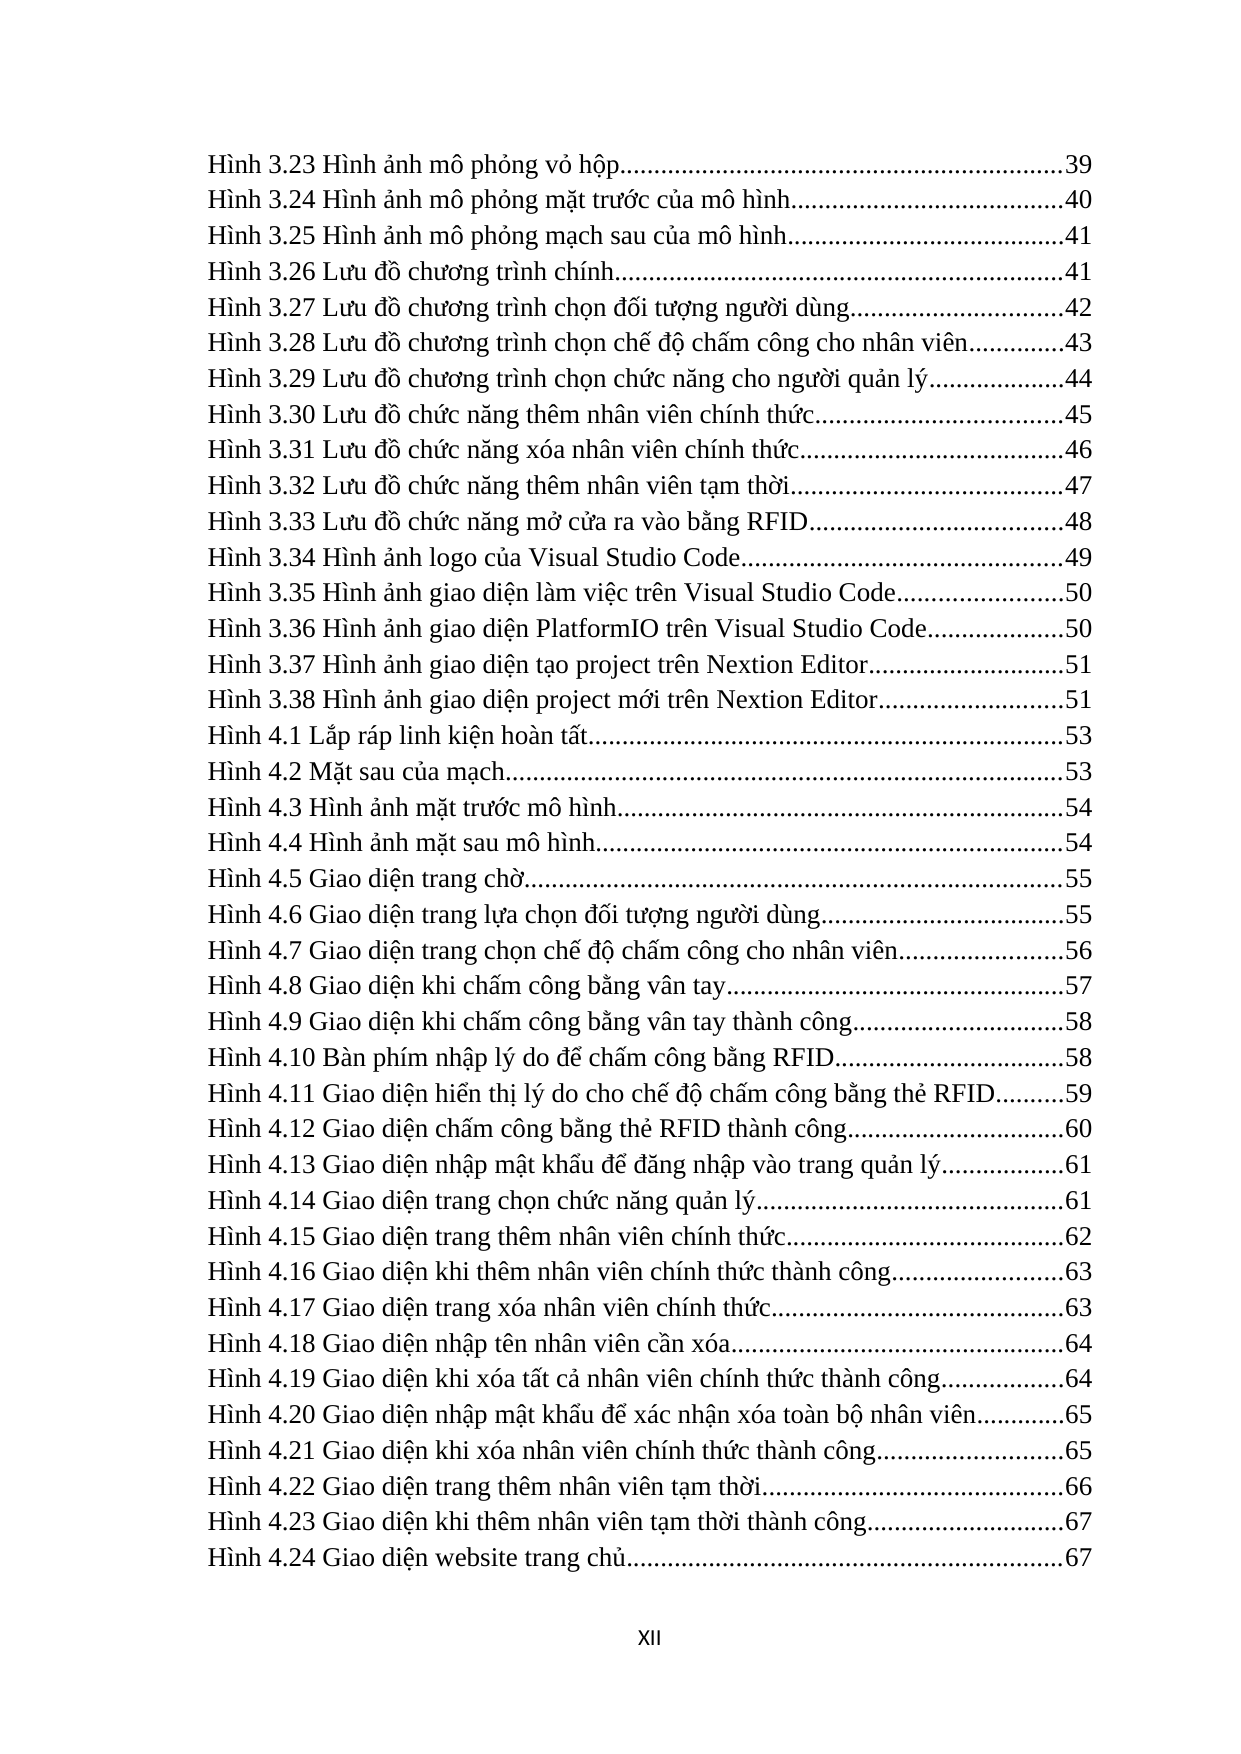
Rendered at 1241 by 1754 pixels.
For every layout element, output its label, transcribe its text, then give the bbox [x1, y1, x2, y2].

text Hình 4.19 Giao diện khi xóa tất cả nhân viên chính thức thành công 64 [207, 1362, 1092, 1394]
text Hình 3.35 Hình ảnh giao diện làm việc trên Visual Studio Code 50 [207, 576, 1092, 608]
text Hình 4.3 Hình ảnh mặt trước mô hình 54 [207, 791, 1092, 822]
text Hình 4.18 Giao diện nhập tên nhân viên cần xóa 64 [207, 1327, 1092, 1358]
text Hình 3.29 Lưu đồ chương trình chọn chức năng cho người quản lý 44 [207, 362, 1092, 393]
text Hình 4.21 Giao diện khi xóa nhân viên chính thức thành công 65 [207, 1434, 1092, 1465]
text Hình 4.22 Giao diện trang thêm nhân viên tạm thời 66 [207, 1470, 1092, 1501]
text Hình 3.31 Lưu đồ chức năng xóa nhân viên chính thức 46 [207, 433, 1092, 465]
text Hình 4.1 Lắp ráp linh kiện hoàn tất 53 [207, 719, 1092, 751]
text Hình 4.14 Giao diện trang chọn chức năng quản lý 61 [207, 1184, 1092, 1215]
text Hình 4.20 Giao diện nhập mật khẩu để xác nhận xóa toàn bộ nhân viên 65 [207, 1398, 1092, 1429]
text Hình 3.24 Hình ảnh mô phỏng mặt trước của mô hình 40 [207, 183, 1092, 214]
text Hình 4.23 Giao diện khi thêm nhân viên tạm thời thành công 67 [207, 1505, 1092, 1537]
text Hình 4.5 Giao diện trang chờ 55 [207, 862, 1092, 893]
text Hình 4.11 Giao diện hiển thị lý do cho chế độ chấm công bằng thẻ RFID 59 [207, 1077, 1092, 1108]
text Hình 3.36 Hình ảnh giao diện PlatformIO trên Visual Studio Code 50 [207, 612, 1092, 643]
text Hình 4.9 Giao diện khi chấm công bằng vân tay thành công 58 [207, 1005, 1092, 1036]
text Hình 3.37 Hình ảnh giao diện tạo project trên Nextion Editor 51 [207, 648, 1092, 679]
text Hình 4.7 Giao diện trang chọn chế độ chấm công cho nhân viên 56 [207, 934, 1092, 965]
text Hình 3.28 Lưu đồ chương trình chọn chế độ chấm công cho nhân viên 43 [207, 326, 1092, 357]
text Hình 4.17 Giao diện trang xóa nhân viên chính thức 63 [207, 1291, 1092, 1322]
text Hình 4.12 Giao diện chấm công bằng thẻ RFID thành công 60 [207, 1112, 1092, 1143]
text Hình 3.38 Hình ảnh giao diện project mới trên Nextion Editor 51 [207, 684, 1092, 715]
text Hình 4.4 Hình ảnh mặt sau mô hình 54 [207, 827, 1092, 858]
text Hình 4.15 Giao diện trang thêm nhân viên chính thức 62 [207, 1219, 1092, 1251]
text Hình 4.13 Giao diện nhập mật khẩu để đăng nhập vào trang quản lý 61 [207, 1148, 1092, 1179]
text Hình 3.33 Lưu đồ chức năng mở cửa ra vào bằng RFID 48 [207, 505, 1092, 536]
text Hình 3.30 Lưu đồ chức năng thêm nhân viên chính thức 45 [207, 398, 1092, 429]
text Hình 4.16 Giao diện khi thêm nhân viên chính thức thành công 63 [207, 1255, 1092, 1286]
text Hình 3.27 Lưu đồ chương trình chọn đối tượng người dùng 42 [207, 291, 1092, 322]
text Hình 3.34 Hình ảnh logo của Visual Studio Code 49 [207, 541, 1092, 572]
text Hình 3.32 Lưu đồ chức năng thêm nhân viên tạm thời 47 [207, 469, 1092, 500]
text Hình 3.25 Hình ảnh mô phỏng mạch sau của mô hình 41 [207, 219, 1092, 250]
text Hình 3.26 Lưu đồ chương trình chính 41 [207, 255, 1092, 286]
text Hình 4.8 Giao diện khi chấm công bằng vân tay 57 [207, 969, 1092, 1001]
text Hình 4.24 Giao diện website trang chủ 67 [207, 1541, 1092, 1572]
text Hình 4.6 Giao diện trang lựa chọn đối tượng người dùng 55 [207, 898, 1092, 929]
text Hình 3.23 Hình ảnh mô phỏng vỏ hộp 39 [207, 148, 1092, 179]
text Hình 4.2 Mặt sau của mạch 53 [207, 755, 1092, 786]
text Hình 4.10 Bàn phím nhập lý do để chấm công bằng RFID 58 [207, 1041, 1092, 1072]
